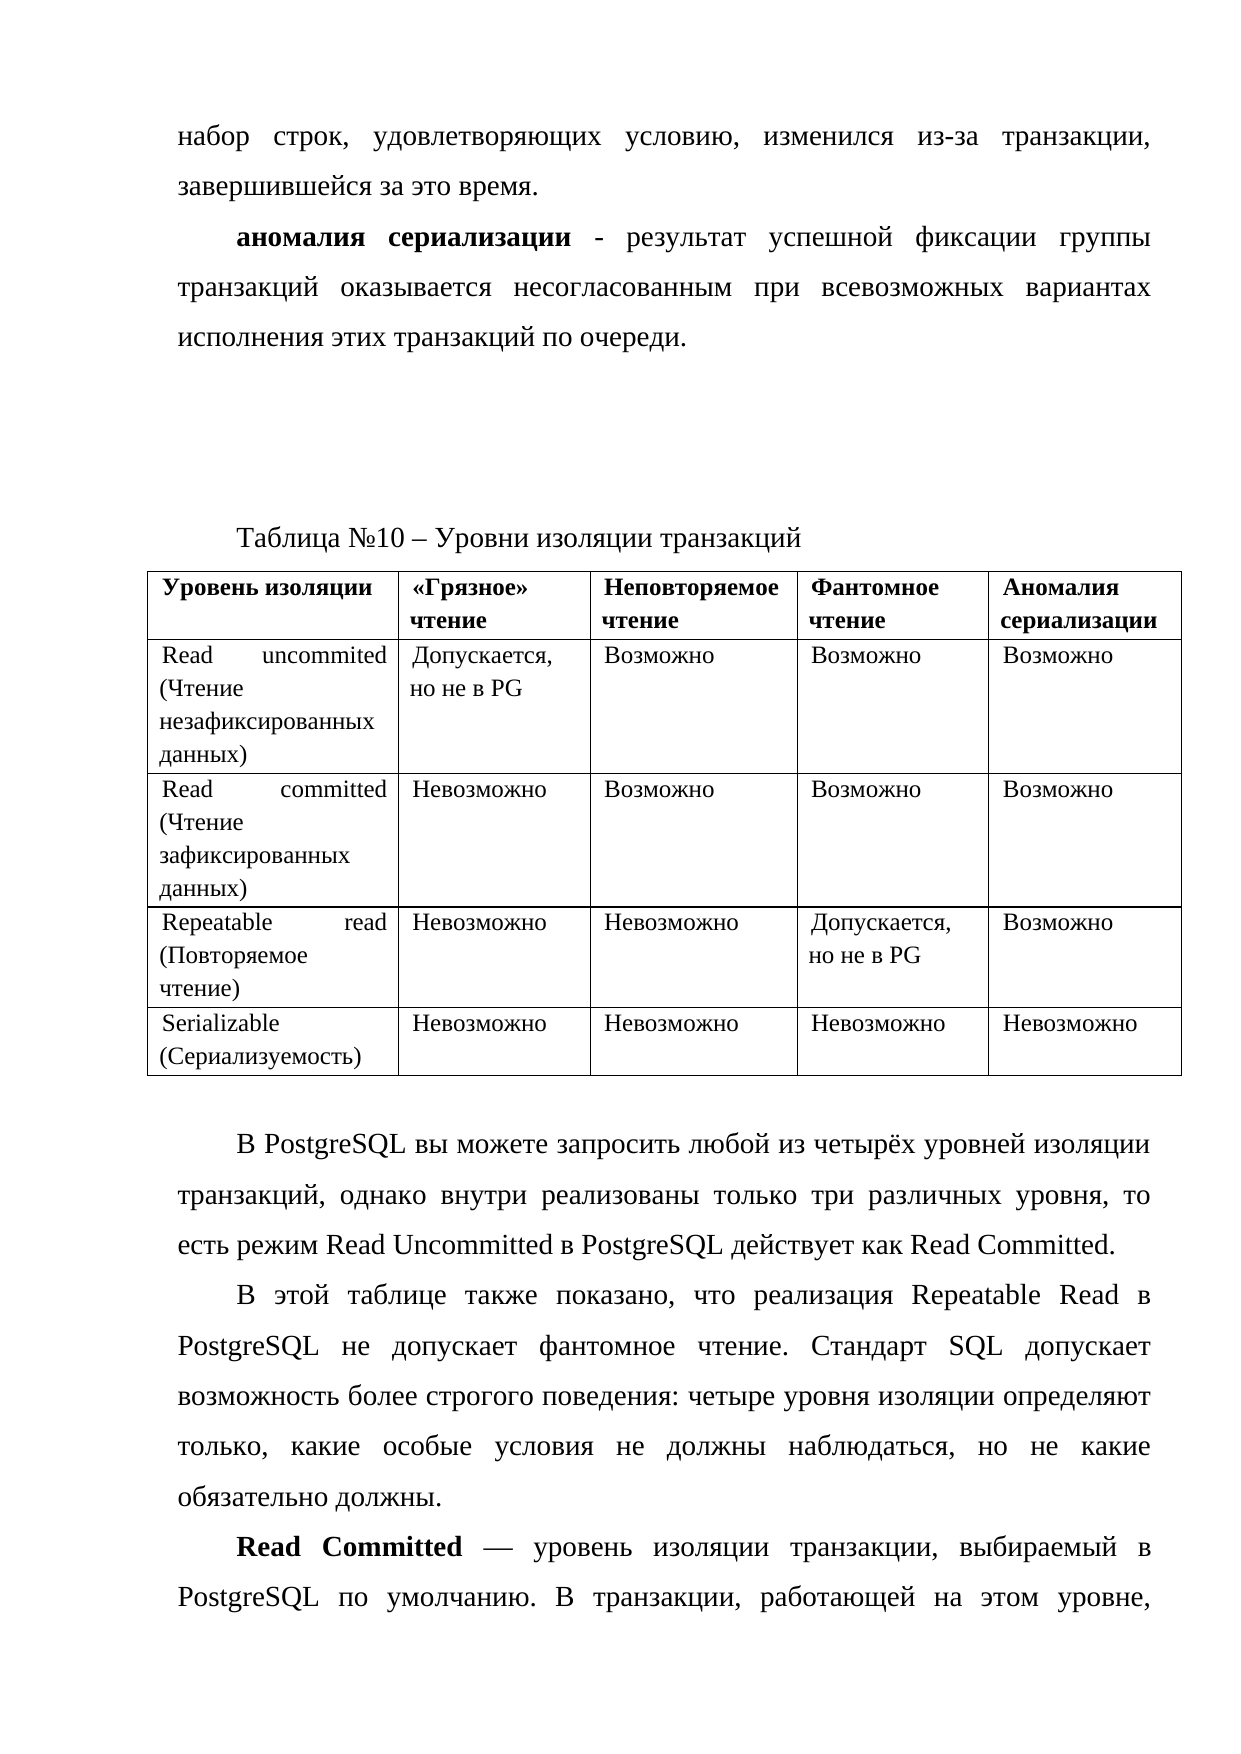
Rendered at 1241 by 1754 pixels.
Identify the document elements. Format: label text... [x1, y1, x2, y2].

table_cell Возможно [989, 908, 1181, 1007]
table_cell Невозможно [399, 908, 590, 1007]
table_cell Невозможно [399, 774, 590, 906]
table_header «Грязное» чтение [399, 572, 590, 639]
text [177, 118, 1152, 202]
table_cell Невозможно [989, 1008, 1181, 1075]
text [177, 1529, 1152, 1613]
table_cell Возможно [591, 640, 797, 773]
table_header Уровень изоляции [148, 572, 398, 639]
table_cell Допускается, но не в PG [798, 908, 988, 1007]
table_cell Невозможно [591, 1008, 797, 1075]
table_cell Repeatable read (Повторяемое чтение) [148, 908, 398, 1007]
table_header Неповторяемое чтение [591, 572, 797, 639]
text Таблица №10 – Уровни изоляции транзакций [177, 521, 1152, 554]
table_cell Возможно [989, 640, 1181, 773]
table_cell Read uncommited (Чтение незафиксированных данных) [148, 640, 398, 773]
text аномалия сериализации - результат успешной фиксации группы транзакций оказывается несогласованным при всевозможных вариантах исполнения этих транзакций по очереди. [177, 219, 1152, 353]
table_header Аномалия сериализации [989, 572, 1181, 639]
table_cell Read committed (Чтение зафиксированных данных) [148, 774, 398, 906]
table_cell Невозможно [798, 1008, 988, 1075]
table_header Фантомное чтение [798, 572, 988, 639]
text В этой таблице также показано, что реализация Repeatable Read в PostgreSQL не допускает фантомное чтение. Стандарт SQL допускает возможность более строгого поведения: четыре уровня изоляции определяют только, какие особые условия не должны наблюдаться, но не какие обязательно должны. [177, 1277, 1152, 1512]
text В PostgreSQL вы можете запросить любой из четырёх уровней изоляции транзакций, однако внутри реализованы только три различных уровня, то есть режим Read Uncommitted в PostgreSQL действует как Read Committed. [177, 1126, 1152, 1261]
table_cell Возможно [798, 640, 988, 773]
table_cell Возможно [591, 774, 797, 906]
table_cell Допускается, но не в PG [399, 640, 590, 773]
table_cell Возможно [798, 774, 988, 906]
table_cell Serializable (Сериализуемость) [148, 1008, 398, 1075]
table_cell Возможно [989, 774, 1181, 906]
table_cell Невозможно [591, 908, 797, 1007]
table_cell Невозможно [399, 1008, 590, 1075]
